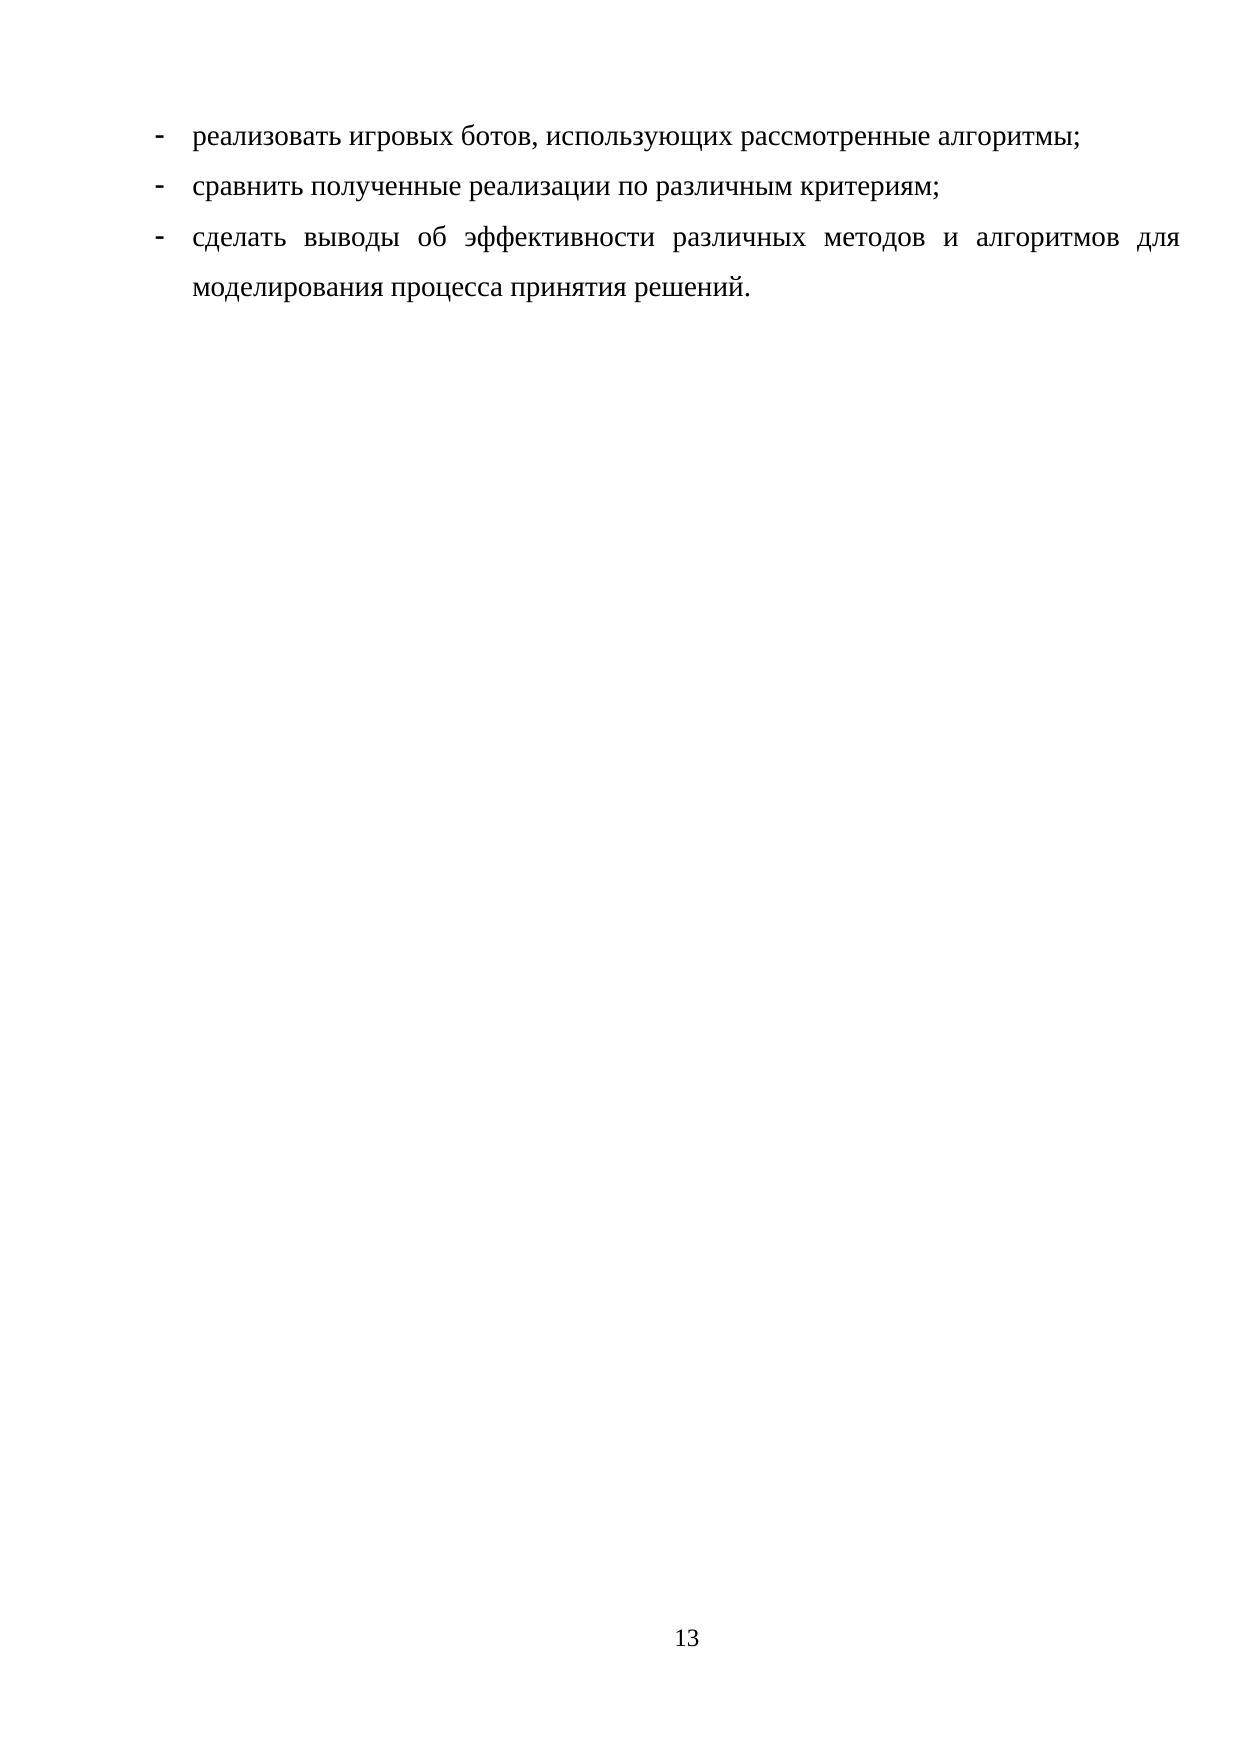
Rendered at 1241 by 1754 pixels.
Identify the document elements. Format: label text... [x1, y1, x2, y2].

list реализовать игровых ботов, использующих рассмотренные алгоритмы; [154, 118, 1181, 152]
list сравнить полученные реализации по различным критериям; [154, 168, 1181, 202]
list сделать выводы об эффективности различных методов и алгоритмов для моделирования процесса принятия решений. [154, 219, 1181, 303]
